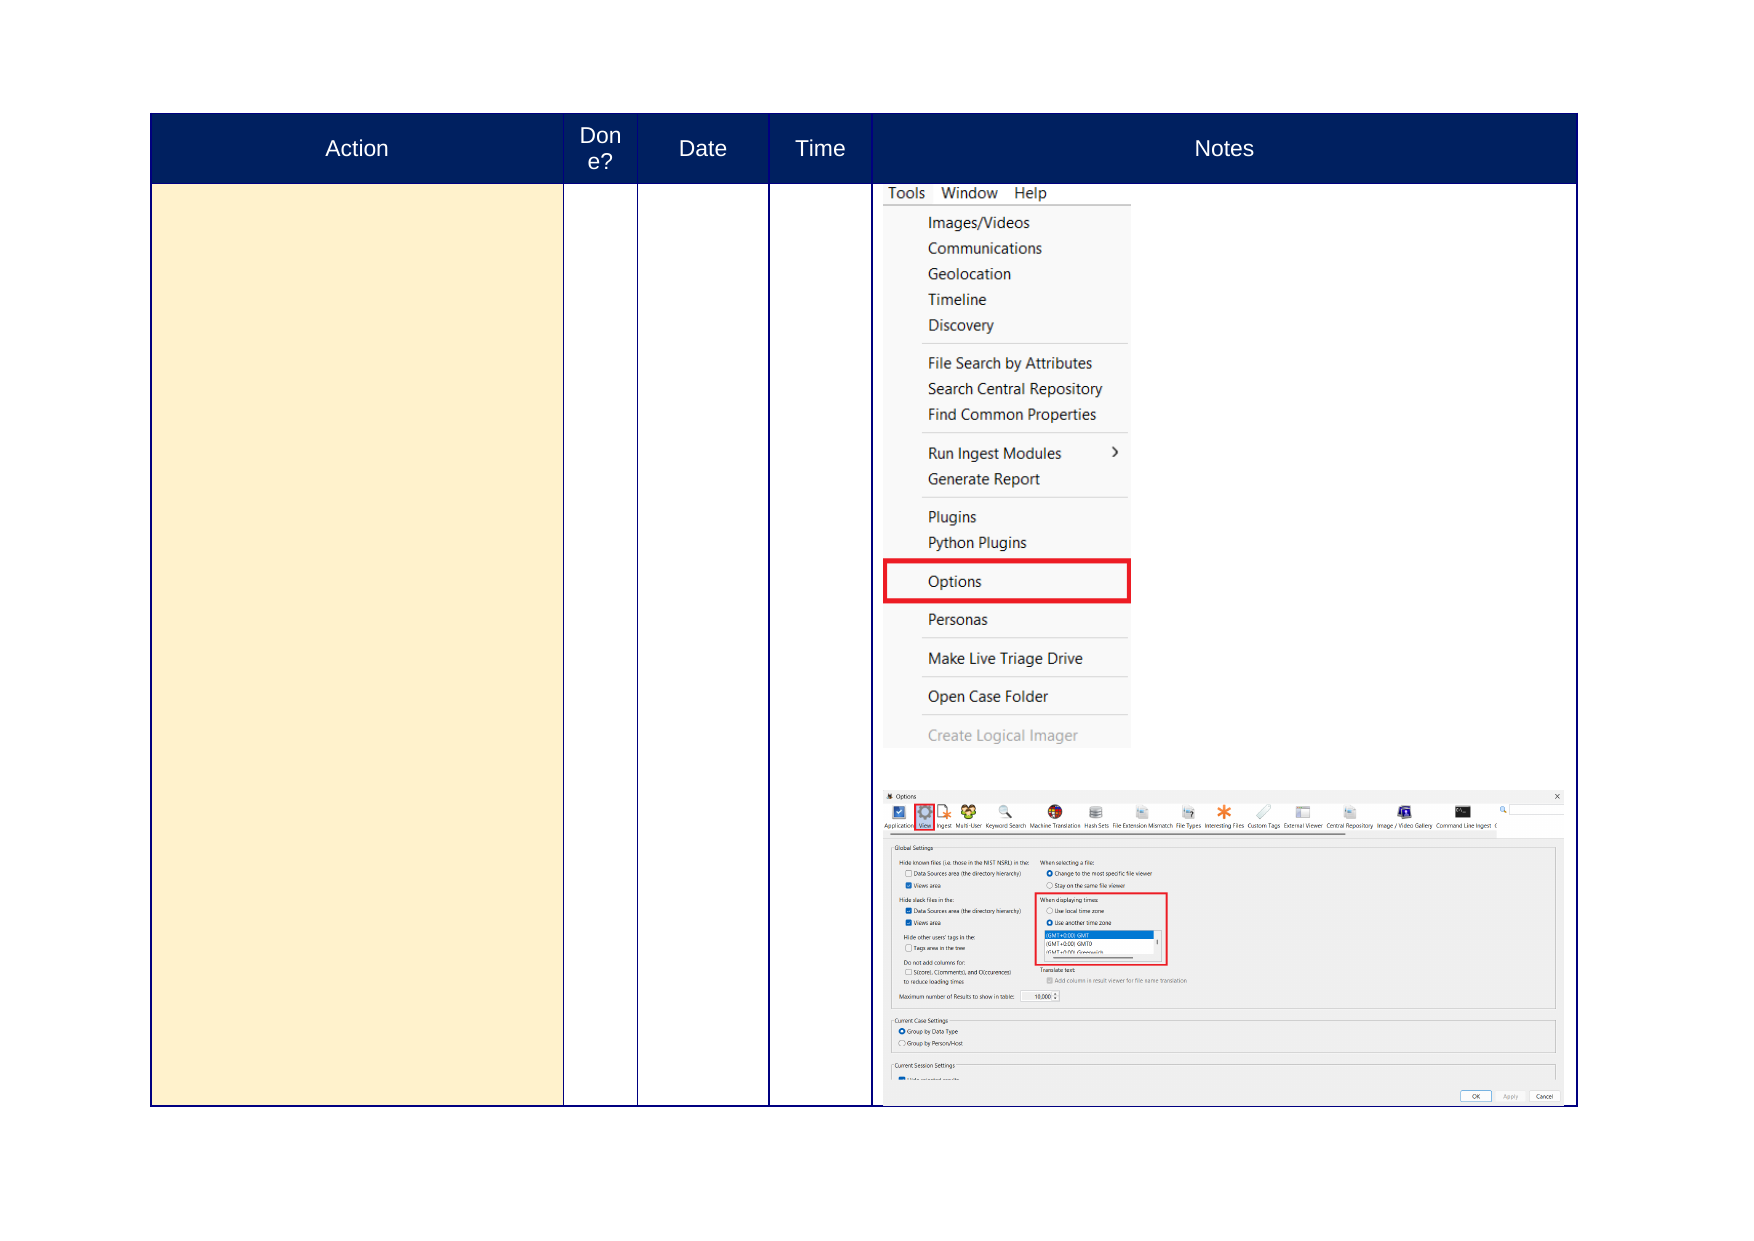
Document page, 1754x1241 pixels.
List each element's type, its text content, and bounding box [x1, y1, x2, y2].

picture [883, 184, 1131, 748]
table_cell [770, 184, 871, 1105]
table_cell [564, 184, 637, 1105]
table_header Notes [873, 114, 1576, 183]
table_header Done? [564, 114, 637, 183]
table_header Date [638, 114, 768, 183]
table_cell [638, 184, 768, 1105]
picture [883, 790, 1564, 1106]
table_header Action [152, 114, 563, 183]
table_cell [873, 184, 1576, 1105]
table_header Time [770, 114, 871, 183]
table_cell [152, 184, 563, 1105]
